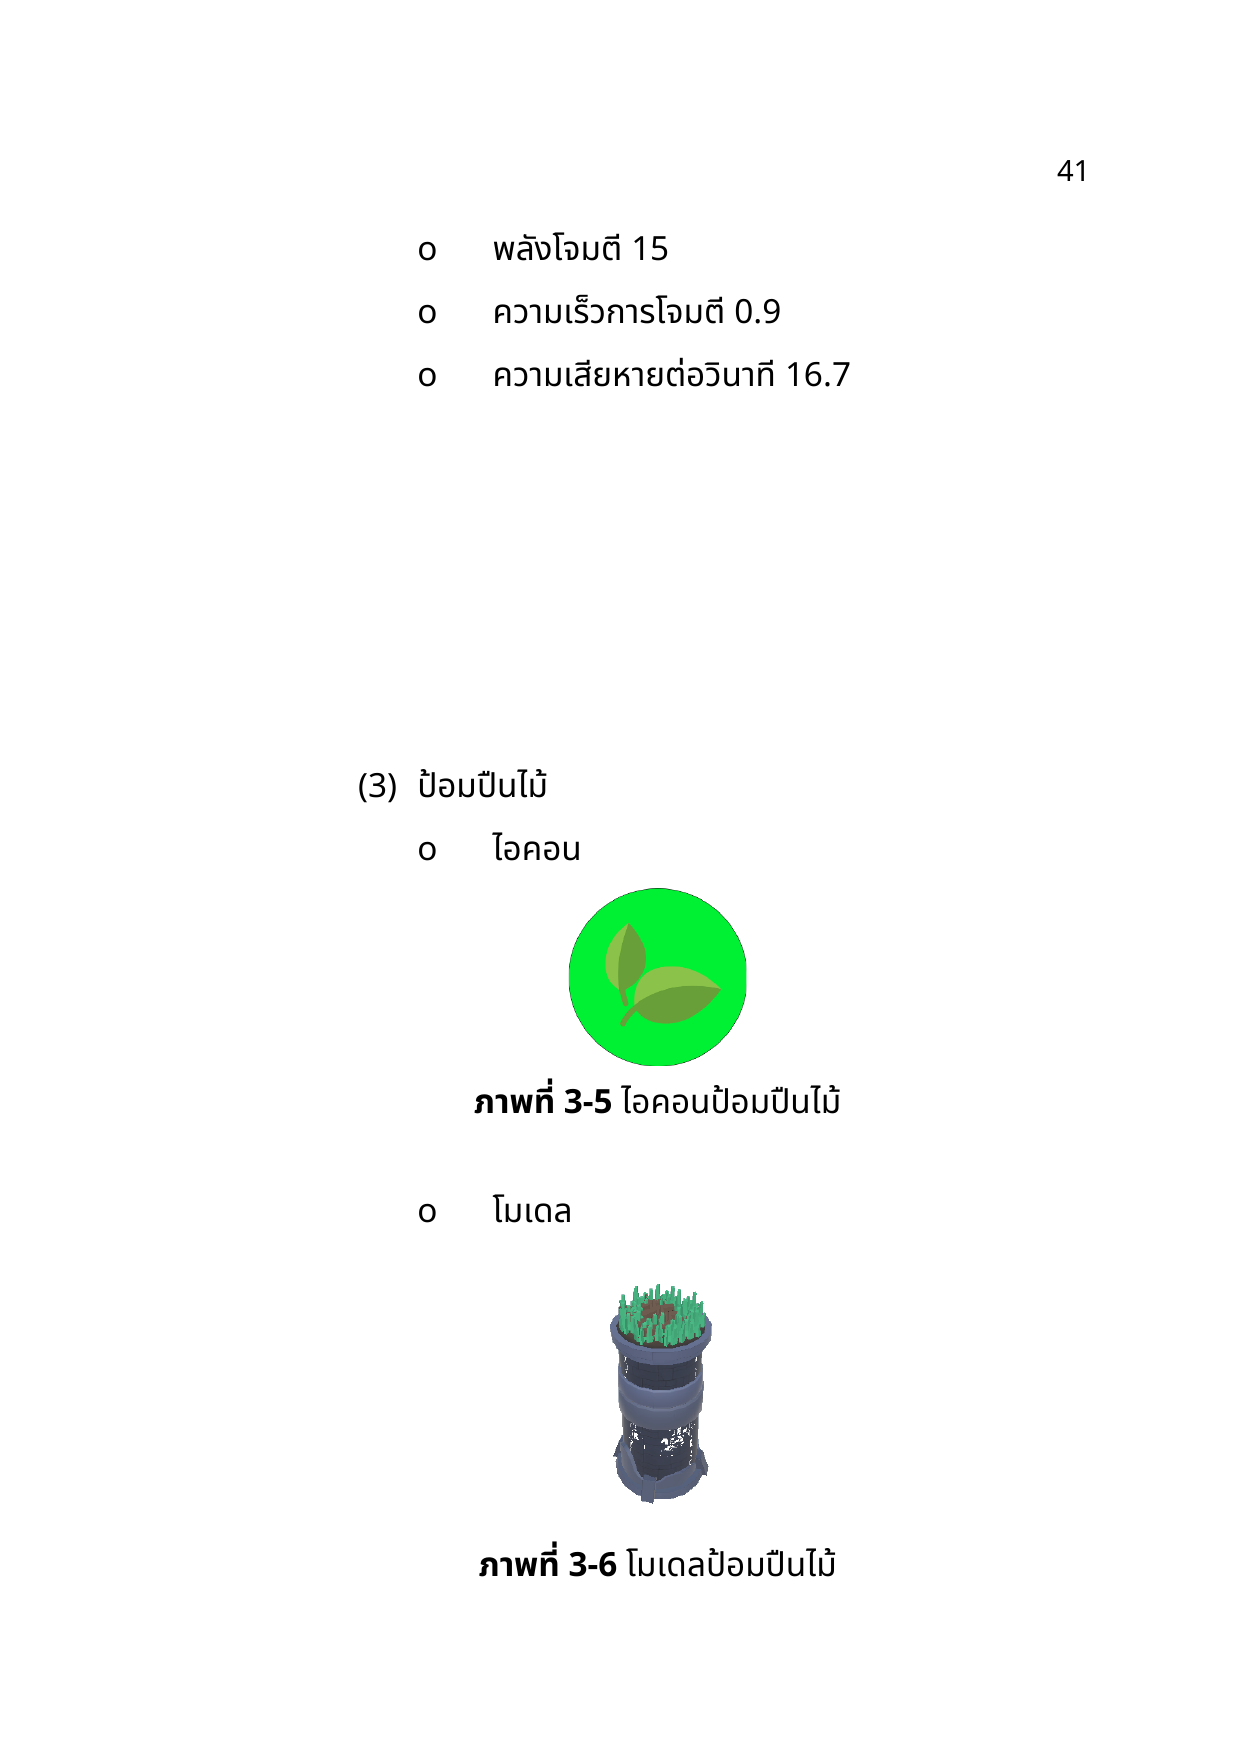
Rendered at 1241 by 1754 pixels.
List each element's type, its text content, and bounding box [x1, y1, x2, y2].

list ความเร็วการโจมตี 0.9 [417, 288, 1090, 339]
text ภาพที่ 3-6 โมเดลป้อมปืนไม้ [225, 1541, 1090, 1592]
list โมเดล [417, 1187, 1090, 1237]
list ไอคอน [417, 825, 1090, 876]
text (3) ป้อมปืนไม้ [225, 762, 1090, 812]
text ภาพที่ 3-5 ไอคอนป้อมปืนไม้ [225, 1078, 1090, 1129]
list พลังโจมตี 15 [417, 225, 1090, 276]
picture [568, 888, 747, 1066]
list ความเสียหายต่อวินาที 16.7 [417, 351, 1090, 402]
picture [522, 1249, 794, 1529]
